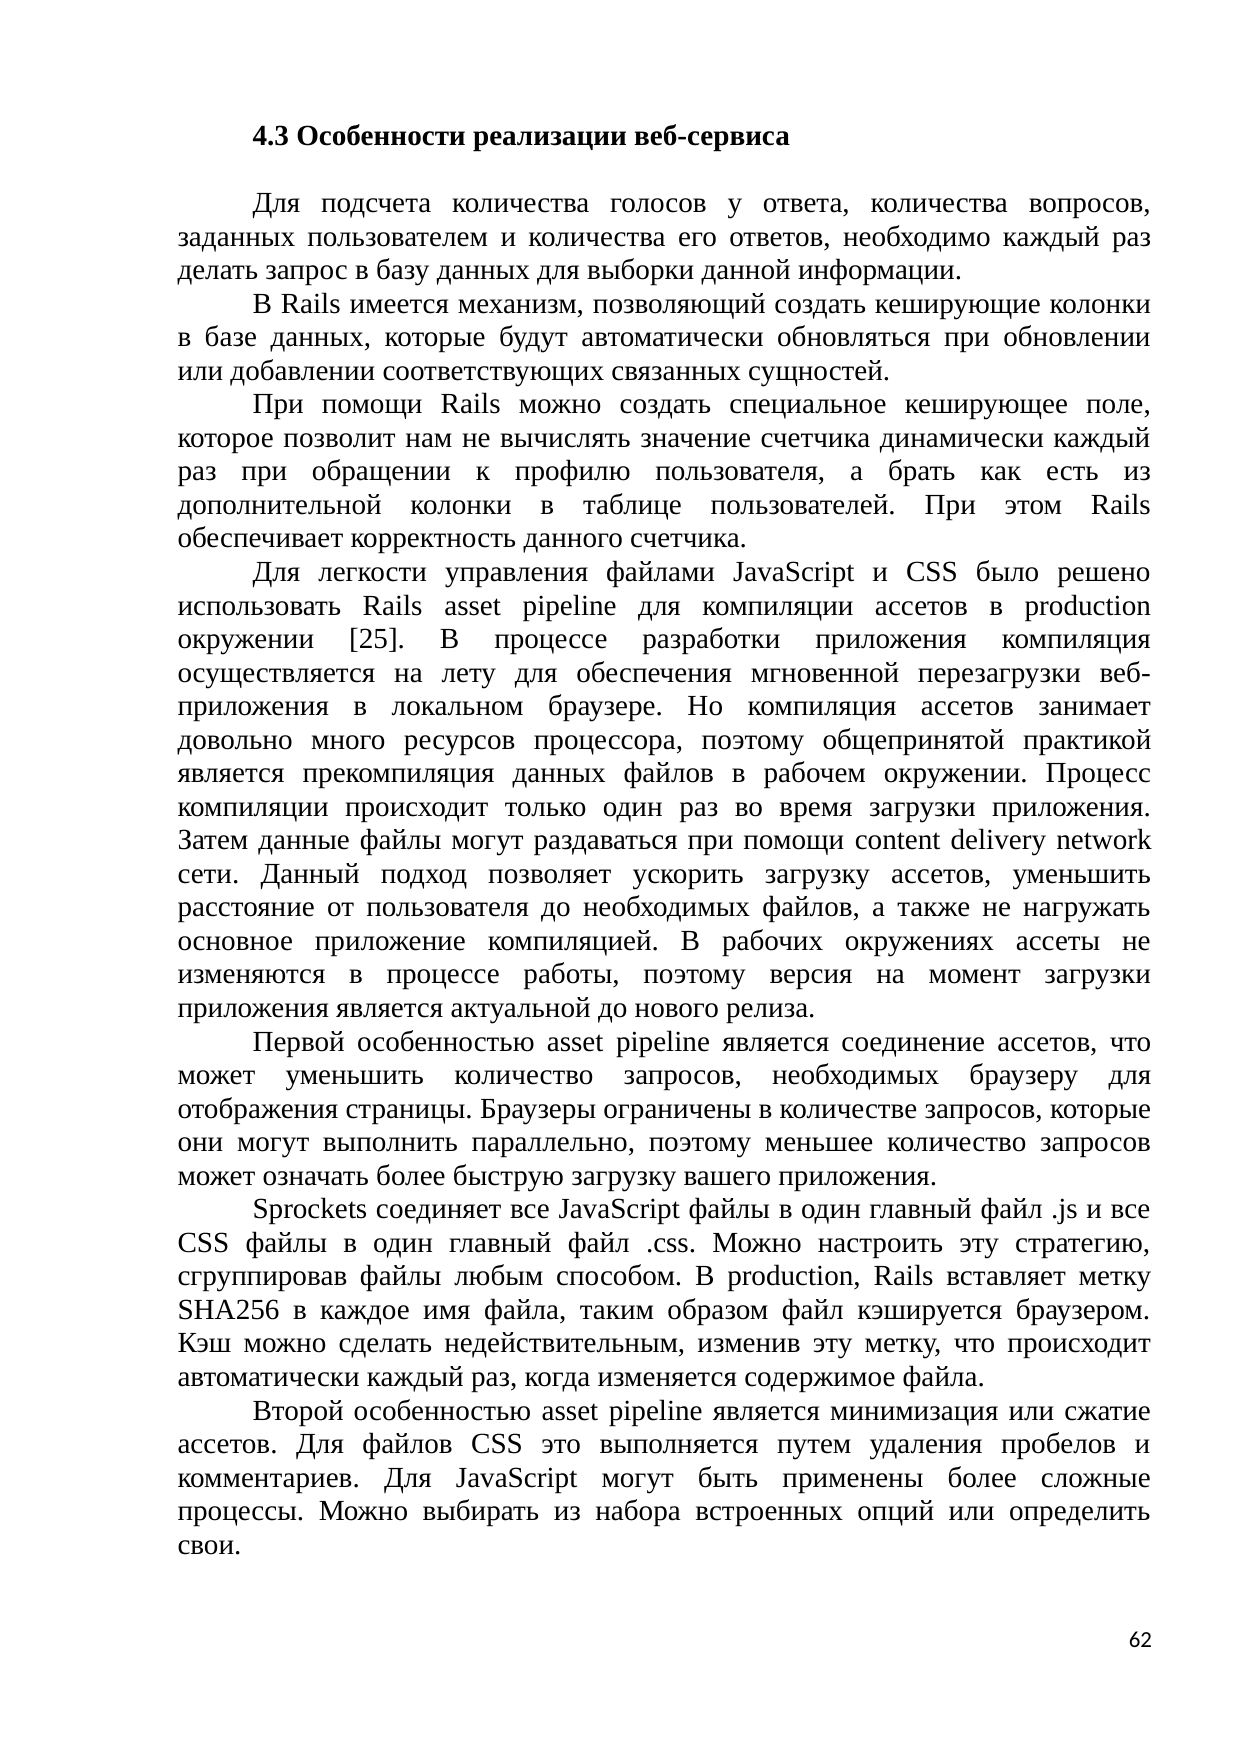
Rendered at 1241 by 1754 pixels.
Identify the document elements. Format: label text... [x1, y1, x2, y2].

text Sprockets соединяет все JavaScript файлы в один главный файл .js и все CSS файлы в один главный файл .css. Можно настроить эту стратегию, сгруппировав файлы любым способом. В production, Rails вставляет метку SHA256 в каждое имя файла, таким образом файл кэшируется браузером. Кэш можно сделать недействительным, изменив эту метку, что происходит автоматически каждый раз, когда изменяется содержимое файла. [177, 1191, 1152, 1393]
text Для подсчета количества голосов у ответа, количества вопросов, заданных пользователем и количества его ответов, необходимо каждый раз делать запрос в базу данных для выборки данной информации. [177, 185, 1152, 286]
text Второй особенностью asset pipeline является минимизация или сжатие ассетов. Для файлов CSS это выполняется путем удаления пробелов и комментариев. Для JavaScript могут быть применены более сложные процессы. Можно выбирать из набора встроенных опций или определить свои. [177, 1393, 1152, 1560]
subtitle 4.3 Особенности реализации веб-сервиса [177, 118, 1152, 152]
text При помощи Rails можно создать специальное кеширующее поле, которое позволит нам не вычислять значение счетчика динамически каждый раз при обращении к профилю пользователя, а брать как есть из дополнительной колонки в таблице пользователей. При этом Rails обеспечивает корректность данного счетчика. [177, 386, 1152, 554]
text Для легкости управления файлами JavaScript и CSS было решено использовать Rails asset pipeline для компиляции ассетов в production окружении [25]. В процессе разработки приложения компиляция осуществляется на лету для обеспечения мгновенной перезагрузки веб-приложения в локальном браузере. Но компиляция ассетов занимает довольно много ресурсов процессора, поэтому общепринятой практикой является прекомпиляция данных файлов в рабочем окружении. Процесс компиляции происходит только один раз во время загрузки приложения. Затем данные файлы могут раздаваться при помощи content delivery network сети. Данный подход позволяет ускорить загрузку ассетов, уменьшить расстояние от пользователя до необходимых файлов, а также не нагружать основное приложение компиляцией. В рабочих окружениях ассеты не изменяются в процессе работы, поэтому версия на момент загрузки приложения является актуальной до нового релиза. [177, 554, 1152, 1024]
text В Rails имеется механизм, позволяющий создать кеширующие колонки в базе данных, которые будут автоматически обновляться при обновлении или добавлении соответствующих связанных сущностей. [177, 286, 1152, 386]
text Первой особенностью asset pipeline является соединение ассетов, что может уменьшить количество запросов, необходимых браузеру для отображения страницы. Браузеры ограничены в количестве запросов, которые они могут выполнить параллельно, поэтому меньшее количество запросов может означать более быструю загрузку вашего приложения. [177, 1024, 1152, 1191]
